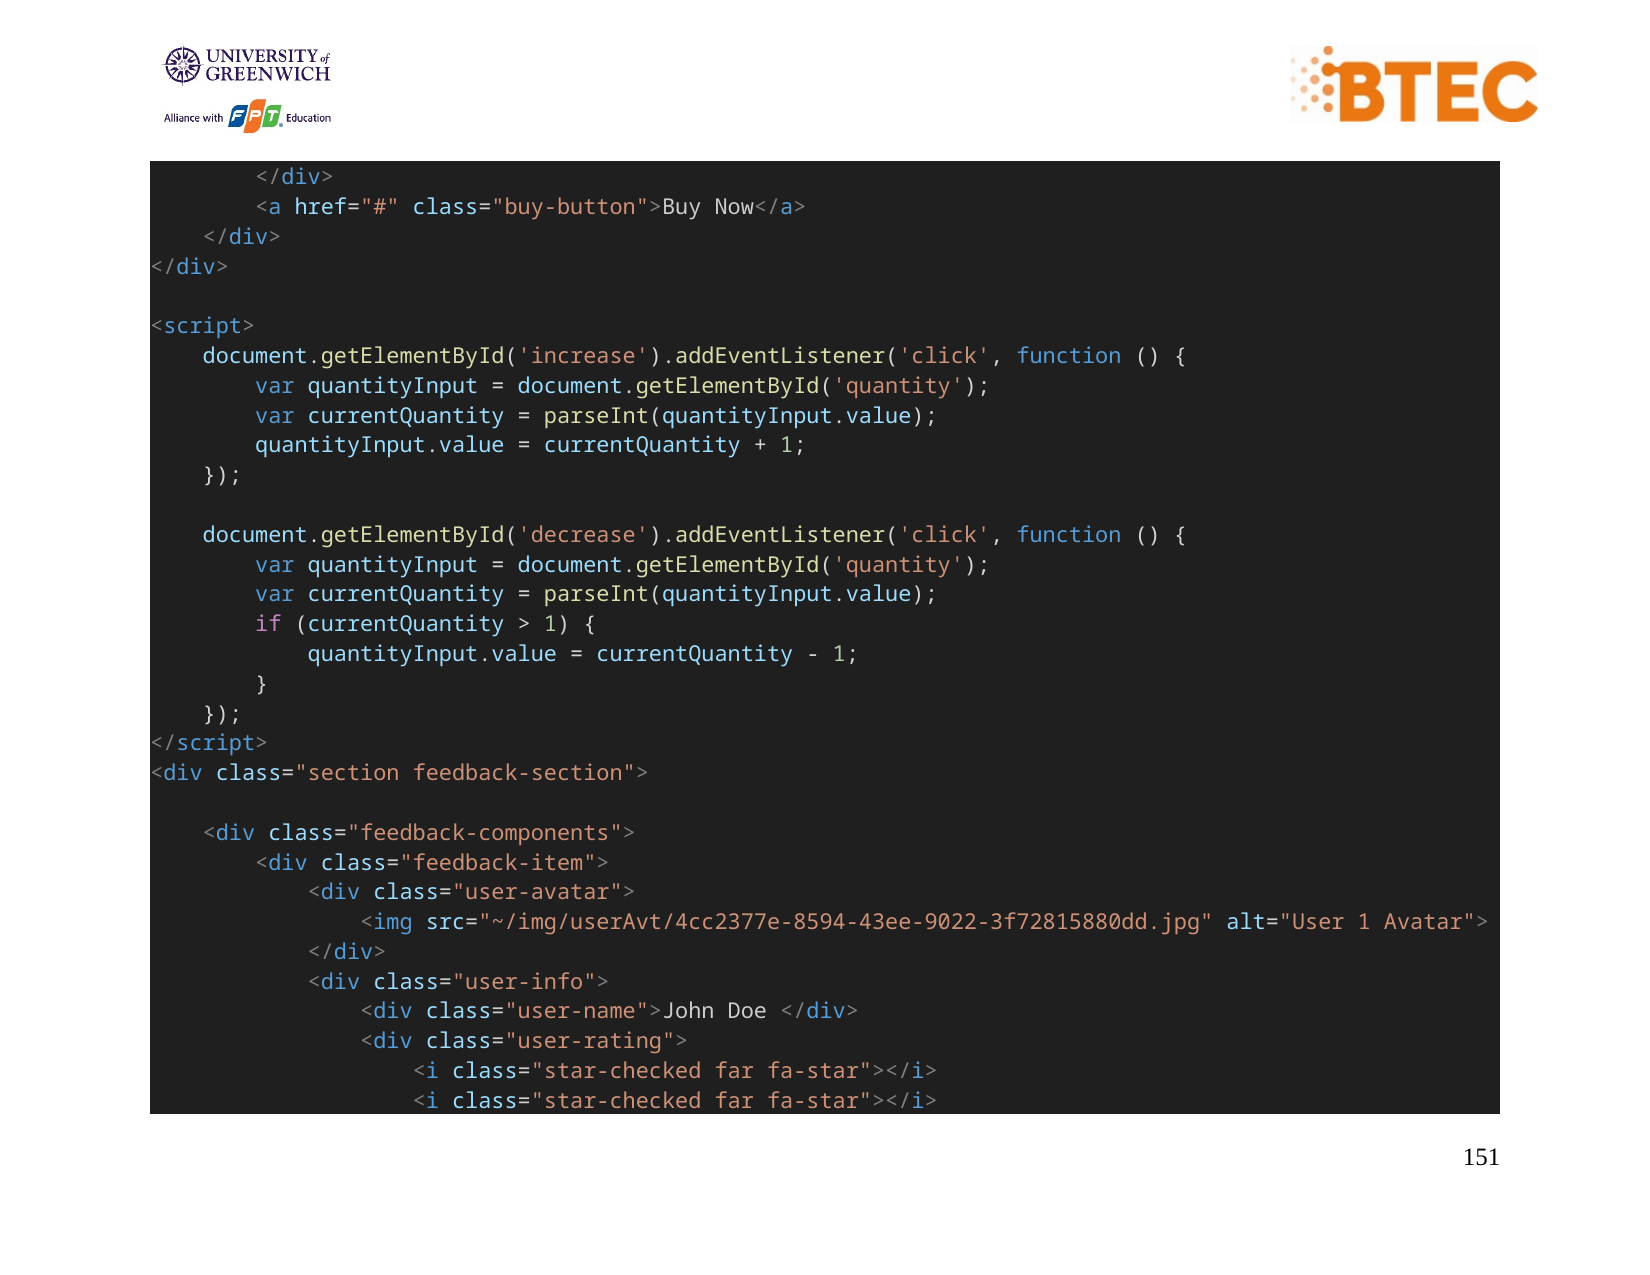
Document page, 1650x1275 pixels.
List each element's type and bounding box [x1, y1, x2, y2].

picture [1290, 46, 1538, 122]
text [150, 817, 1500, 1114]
picture [150, 32, 343, 144]
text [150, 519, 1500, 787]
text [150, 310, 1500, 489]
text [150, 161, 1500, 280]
